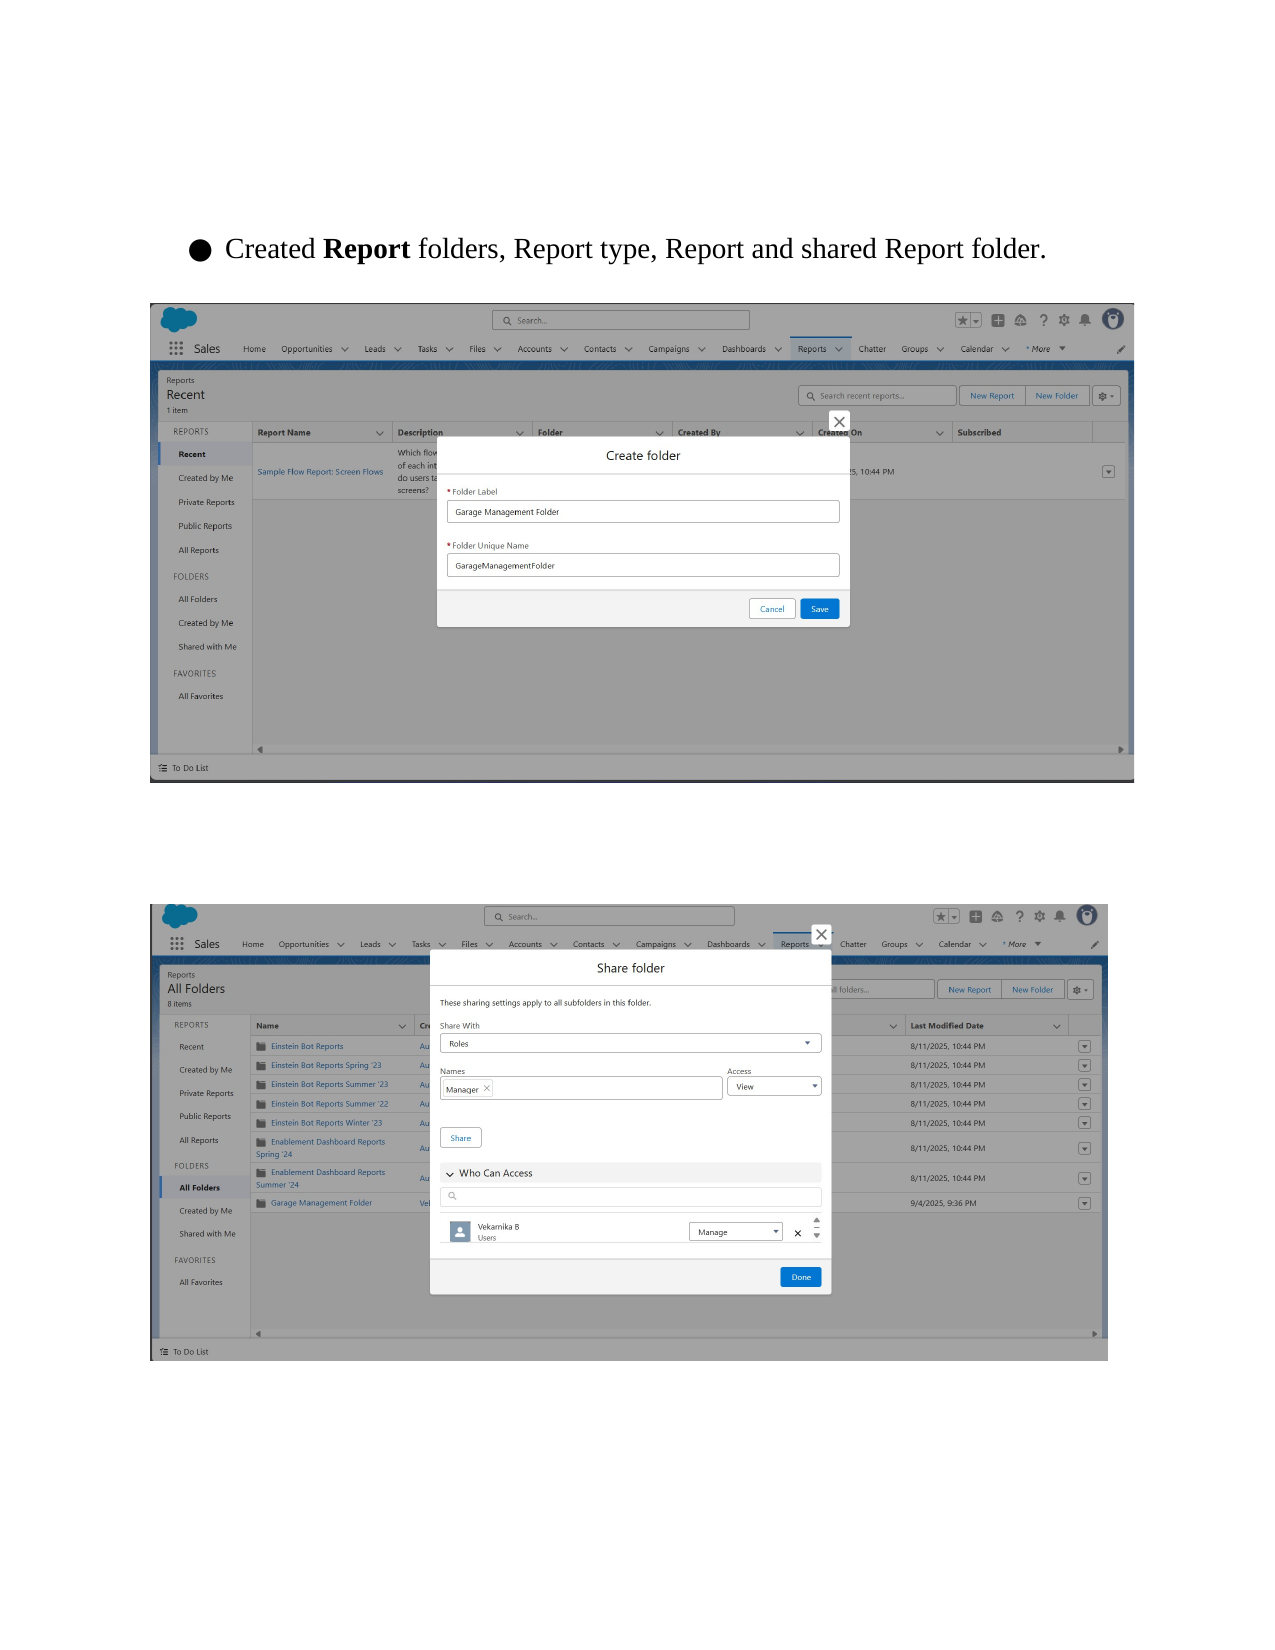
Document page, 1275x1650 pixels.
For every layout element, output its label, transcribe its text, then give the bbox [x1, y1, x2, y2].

picture [150, 303, 1135, 783]
picture [150, 904, 1108, 1361]
list Created Report folders, Report type, Report and shared Report folder. [187, 227, 1162, 267]
